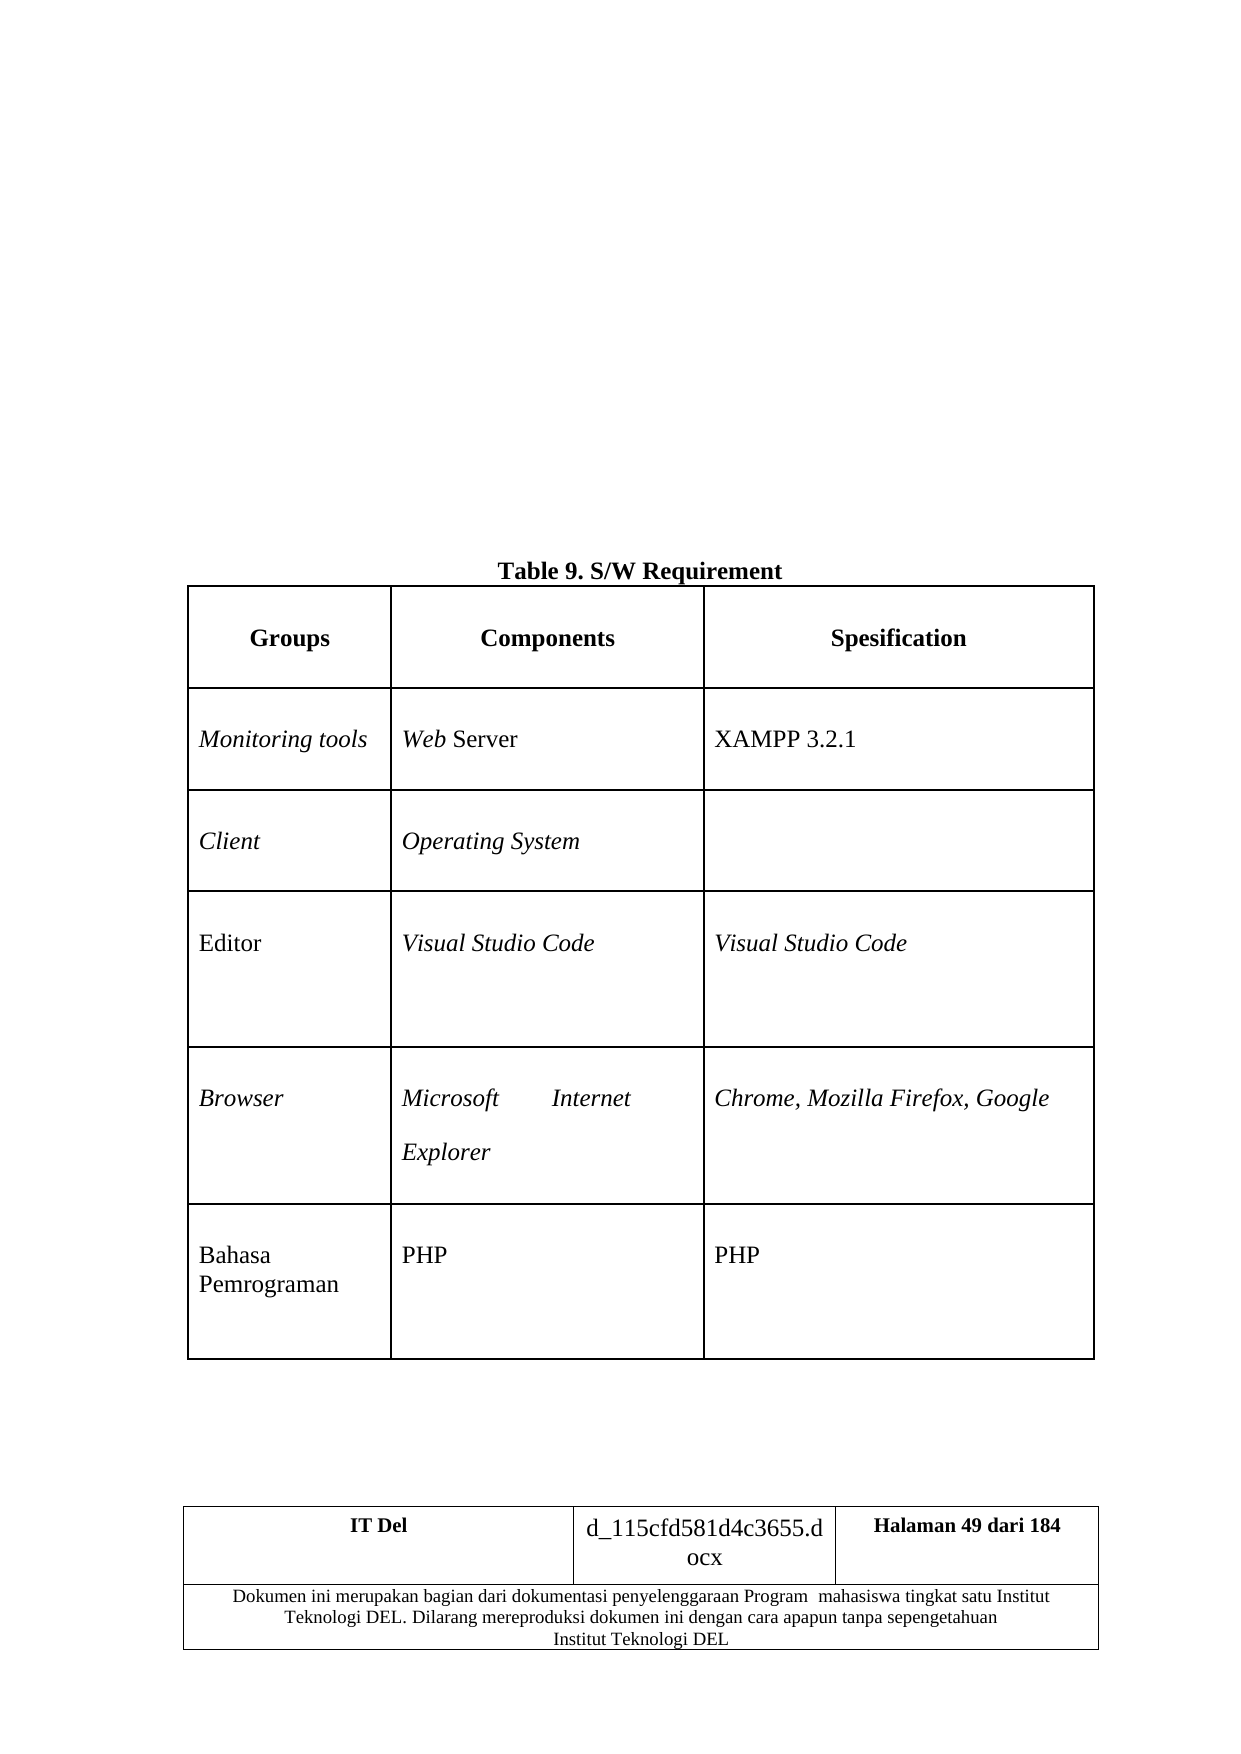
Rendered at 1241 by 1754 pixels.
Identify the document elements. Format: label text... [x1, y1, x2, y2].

table_cell Browser [189, 1048, 390, 1202]
table_header Components [392, 587, 703, 687]
table_cell Visual Studio Code [392, 892, 703, 1046]
table_cell Editor [189, 892, 390, 1046]
table_cell Monitoring tools [189, 689, 390, 788]
table_cell PHP [705, 1205, 1093, 1358]
table_cell Client [189, 791, 390, 890]
table_cell Microsoft Internet Explorer [392, 1048, 703, 1202]
table_header Groups [189, 587, 390, 687]
table_cell PHP [392, 1205, 703, 1358]
table_cell [705, 791, 1093, 890]
table_header Spesification [705, 587, 1093, 687]
table_cell XAMPP 3.2.1 [705, 689, 1093, 788]
table_cell Chrome, Mozilla Firefox, Google [705, 1048, 1093, 1202]
table_cell Web Server [392, 689, 703, 788]
text Table 9. S/W Requirement [187, 556, 1092, 585]
table_cell Bahasa Pemrograman [189, 1205, 390, 1358]
table_cell Operating System [392, 791, 703, 890]
table_cell Visual Studio Code [705, 892, 1093, 1046]
